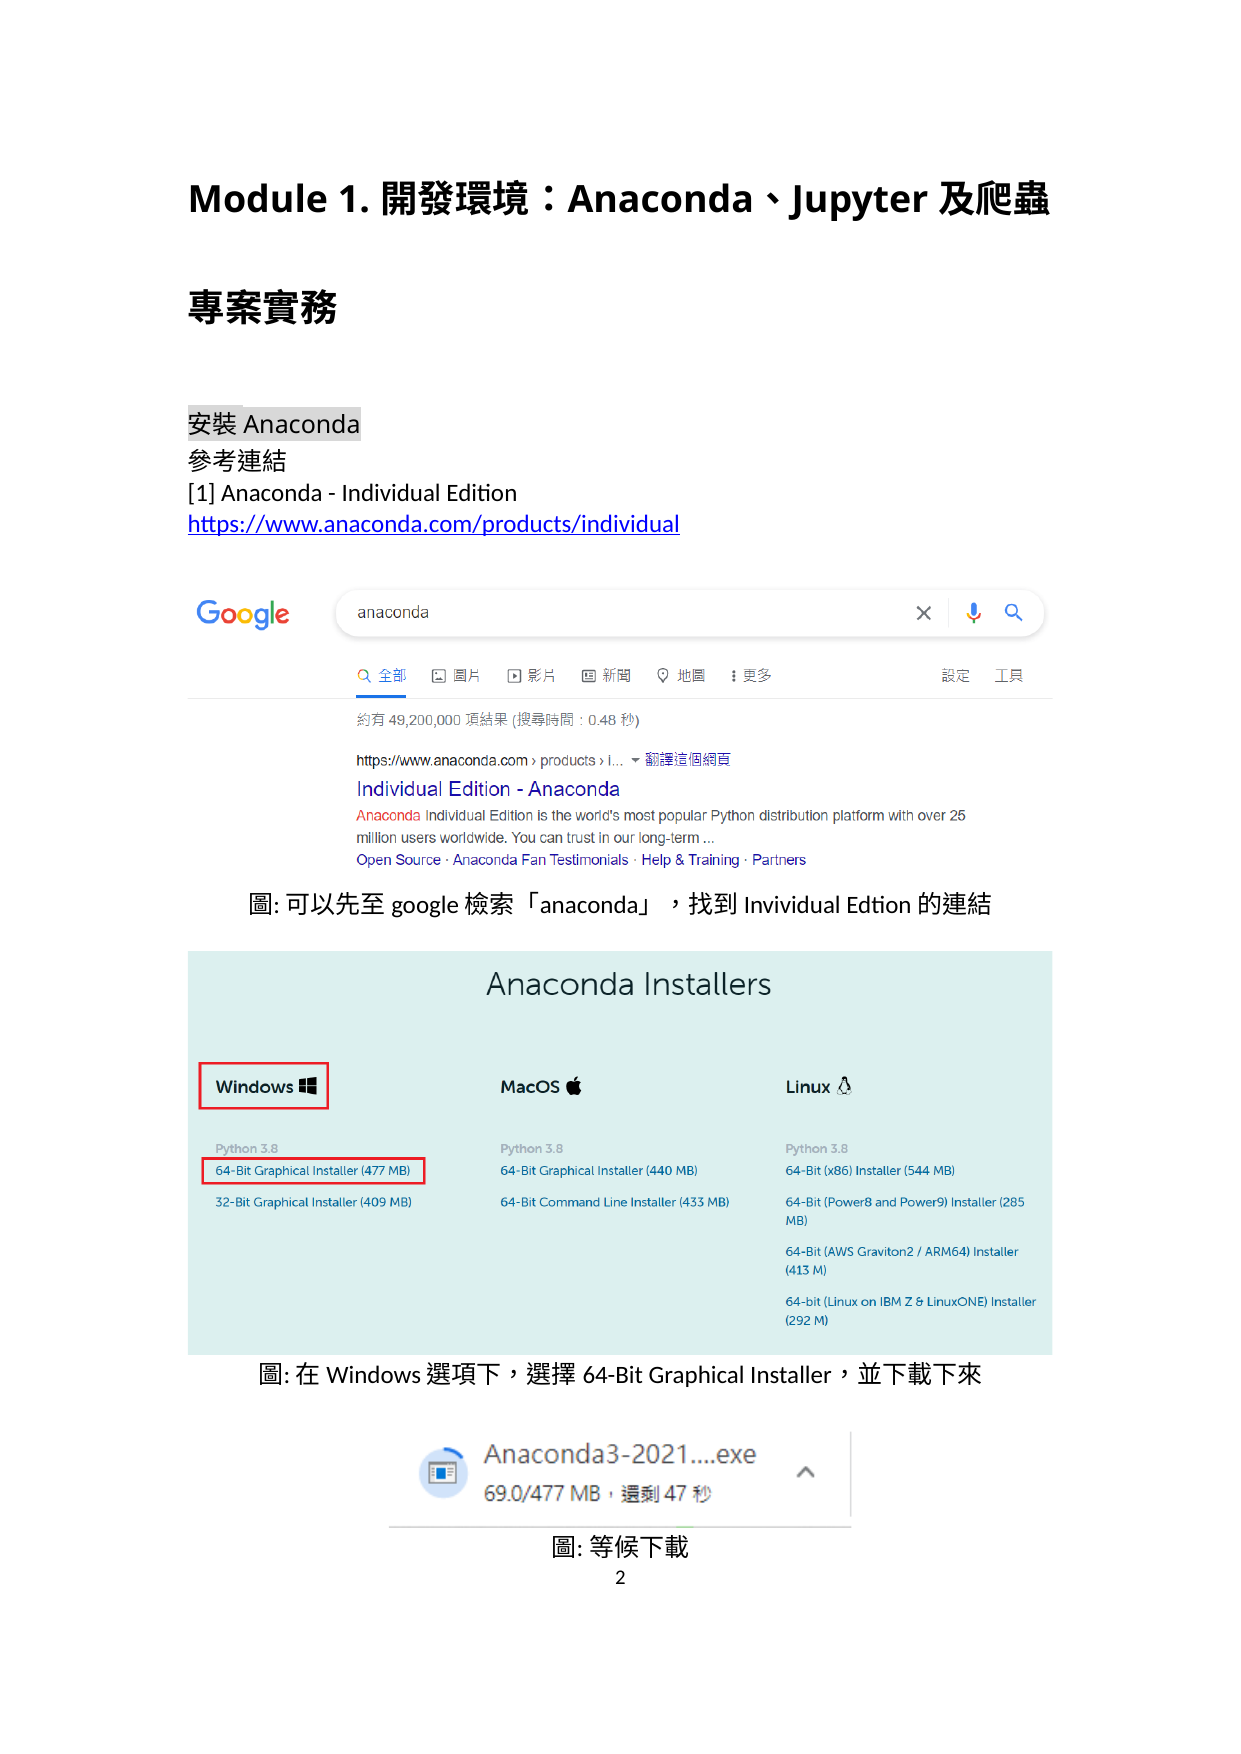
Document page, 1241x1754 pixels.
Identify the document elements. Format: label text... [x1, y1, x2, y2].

text [1] Anaconda - Individual Edition [187, 477, 1053, 508]
text 圖: 在 Windows 選項下，選擇 64-Bit Graphical Installer，並下載下來 [187, 1355, 1053, 1391]
text 圖: 可以先至 google 檢索「anaconda」，找到Invividual Edtion 的連結 [187, 885, 1053, 921]
picture [388, 1421, 852, 1528]
picture [187, 951, 1053, 1355]
text https://www.anaconda.com/products/individual [187, 508, 1053, 538]
picture [187, 568, 1053, 885]
subtitle Module 1. 開發環境：Anaconda、Jupyter 及爬蟲專案實務 [187, 169, 1053, 332]
text 參考連結 [187, 441, 1053, 477]
text 安裝 Anaconda [243, 405, 1053, 441]
text 圖: 等候下載 [187, 1528, 1053, 1564]
